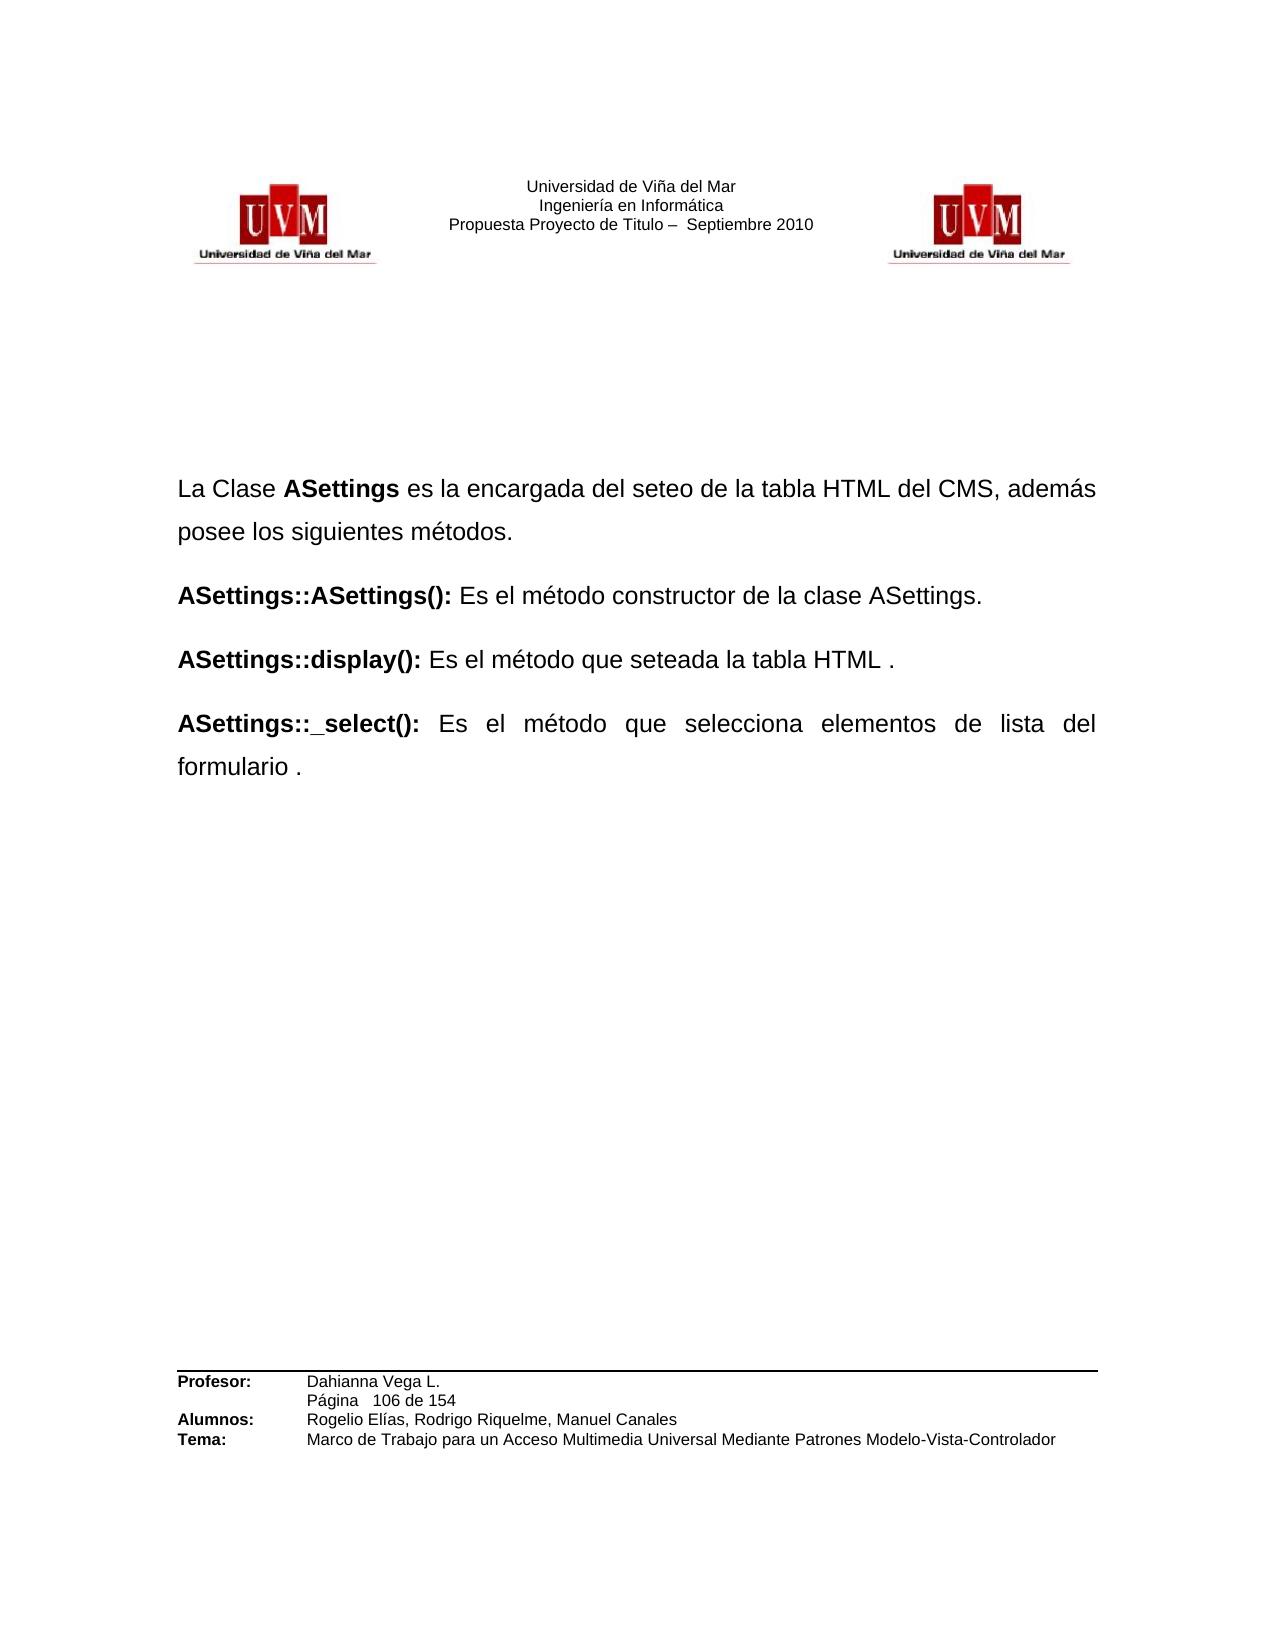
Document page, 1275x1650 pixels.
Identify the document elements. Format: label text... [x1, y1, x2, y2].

picture [871, 176, 1084, 267]
picture [177, 176, 390, 267]
text ASettings::display(): Es el método que seteada la tabla HTML . [177, 645, 1098, 674]
text ASettings::_select(): Es el método que selecciona elementos de lista del formulario . [177, 709, 1098, 781]
text La Clase ASettings es la encargada del seteo de la tabla HTML del CMS, además posee los siguientes métodos. [177, 474, 1098, 546]
text ASettings::ASettings(): Es el método constructor de la clase ASettings. [177, 581, 1098, 610]
